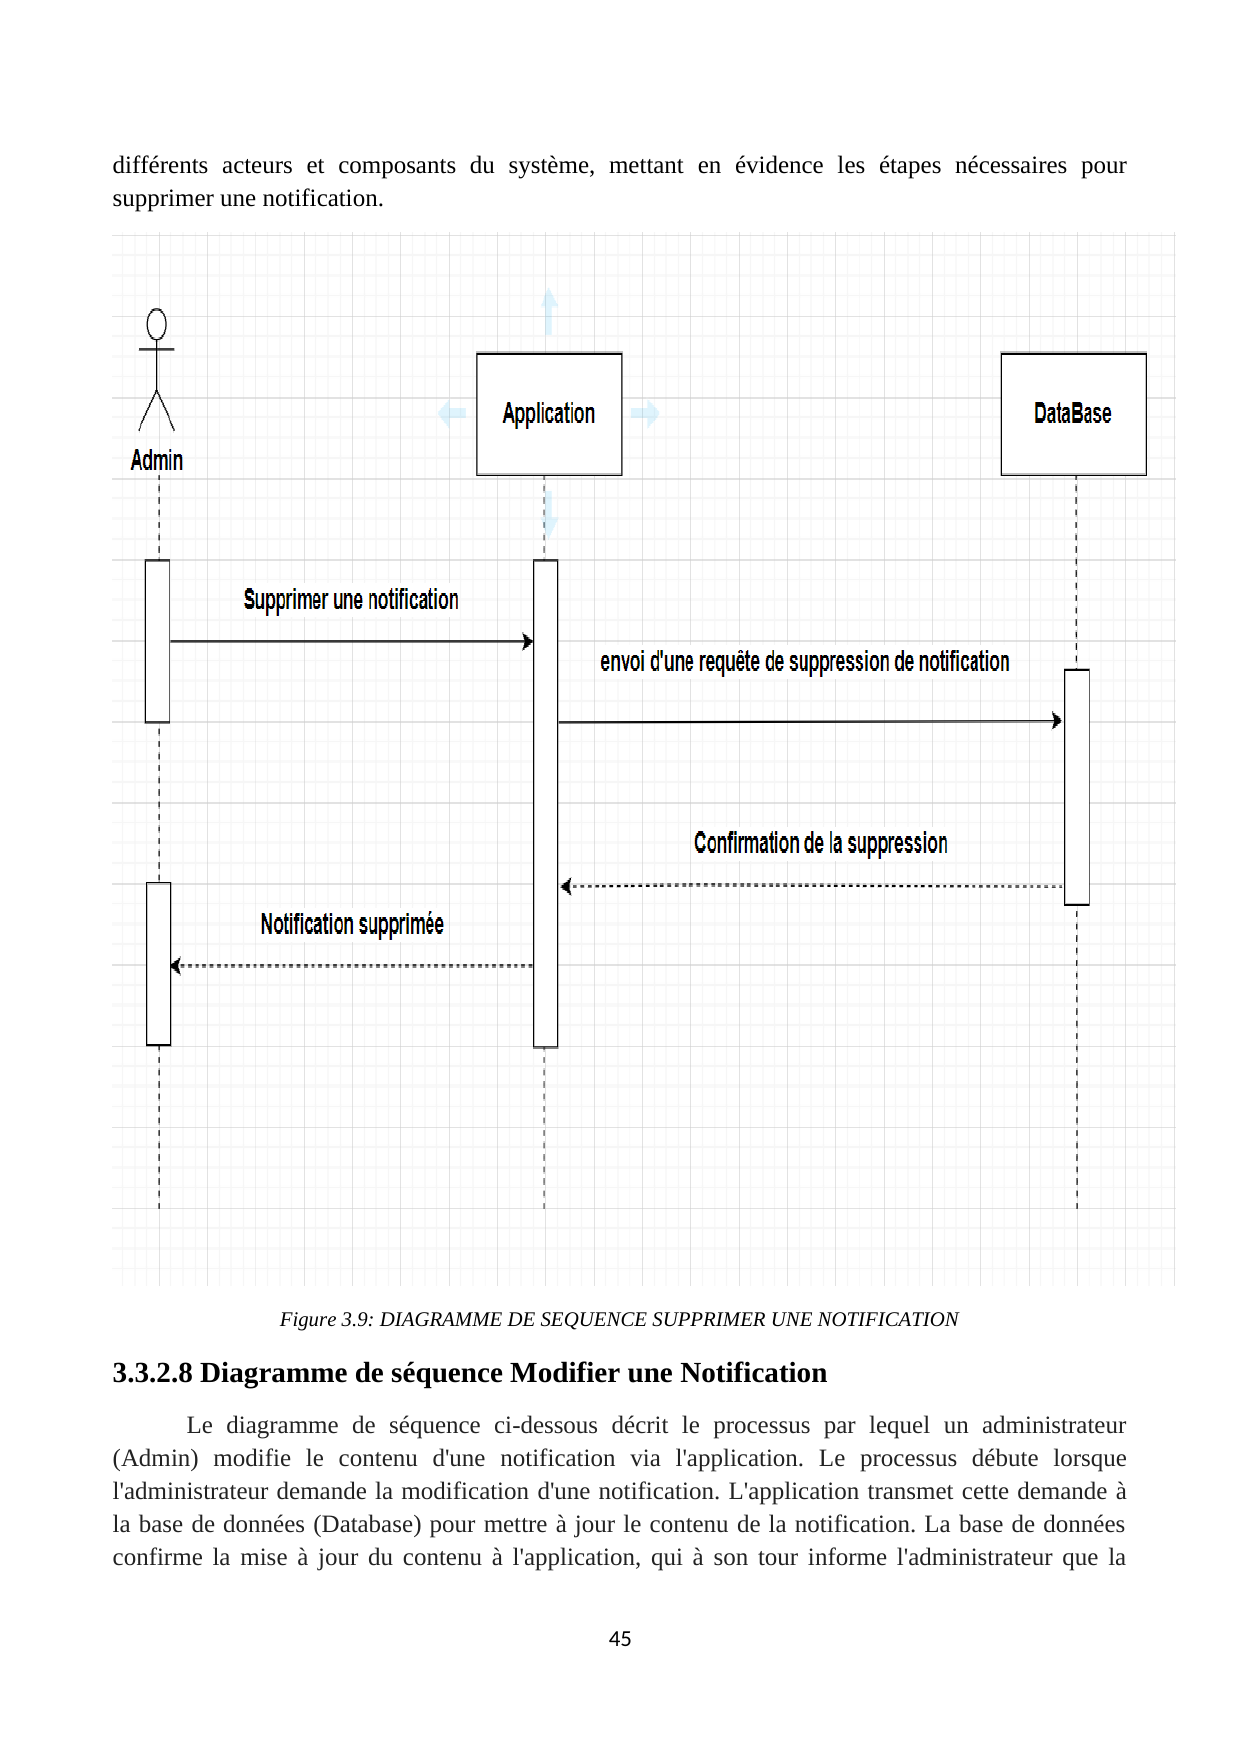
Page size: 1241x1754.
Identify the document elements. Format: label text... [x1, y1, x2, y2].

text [112, 150, 1128, 212]
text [112, 1532, 1128, 1571]
text Figure 3.9: DIAGRAMME DE SEQUENCE SUPPRIMER UNE NOTIFICATION [112, 1307, 1128, 1331]
picture [112, 232, 1176, 1286]
subtitle 3.3.2.8 Diagramme de séquence Modifier une Notification [112, 1355, 1128, 1389]
